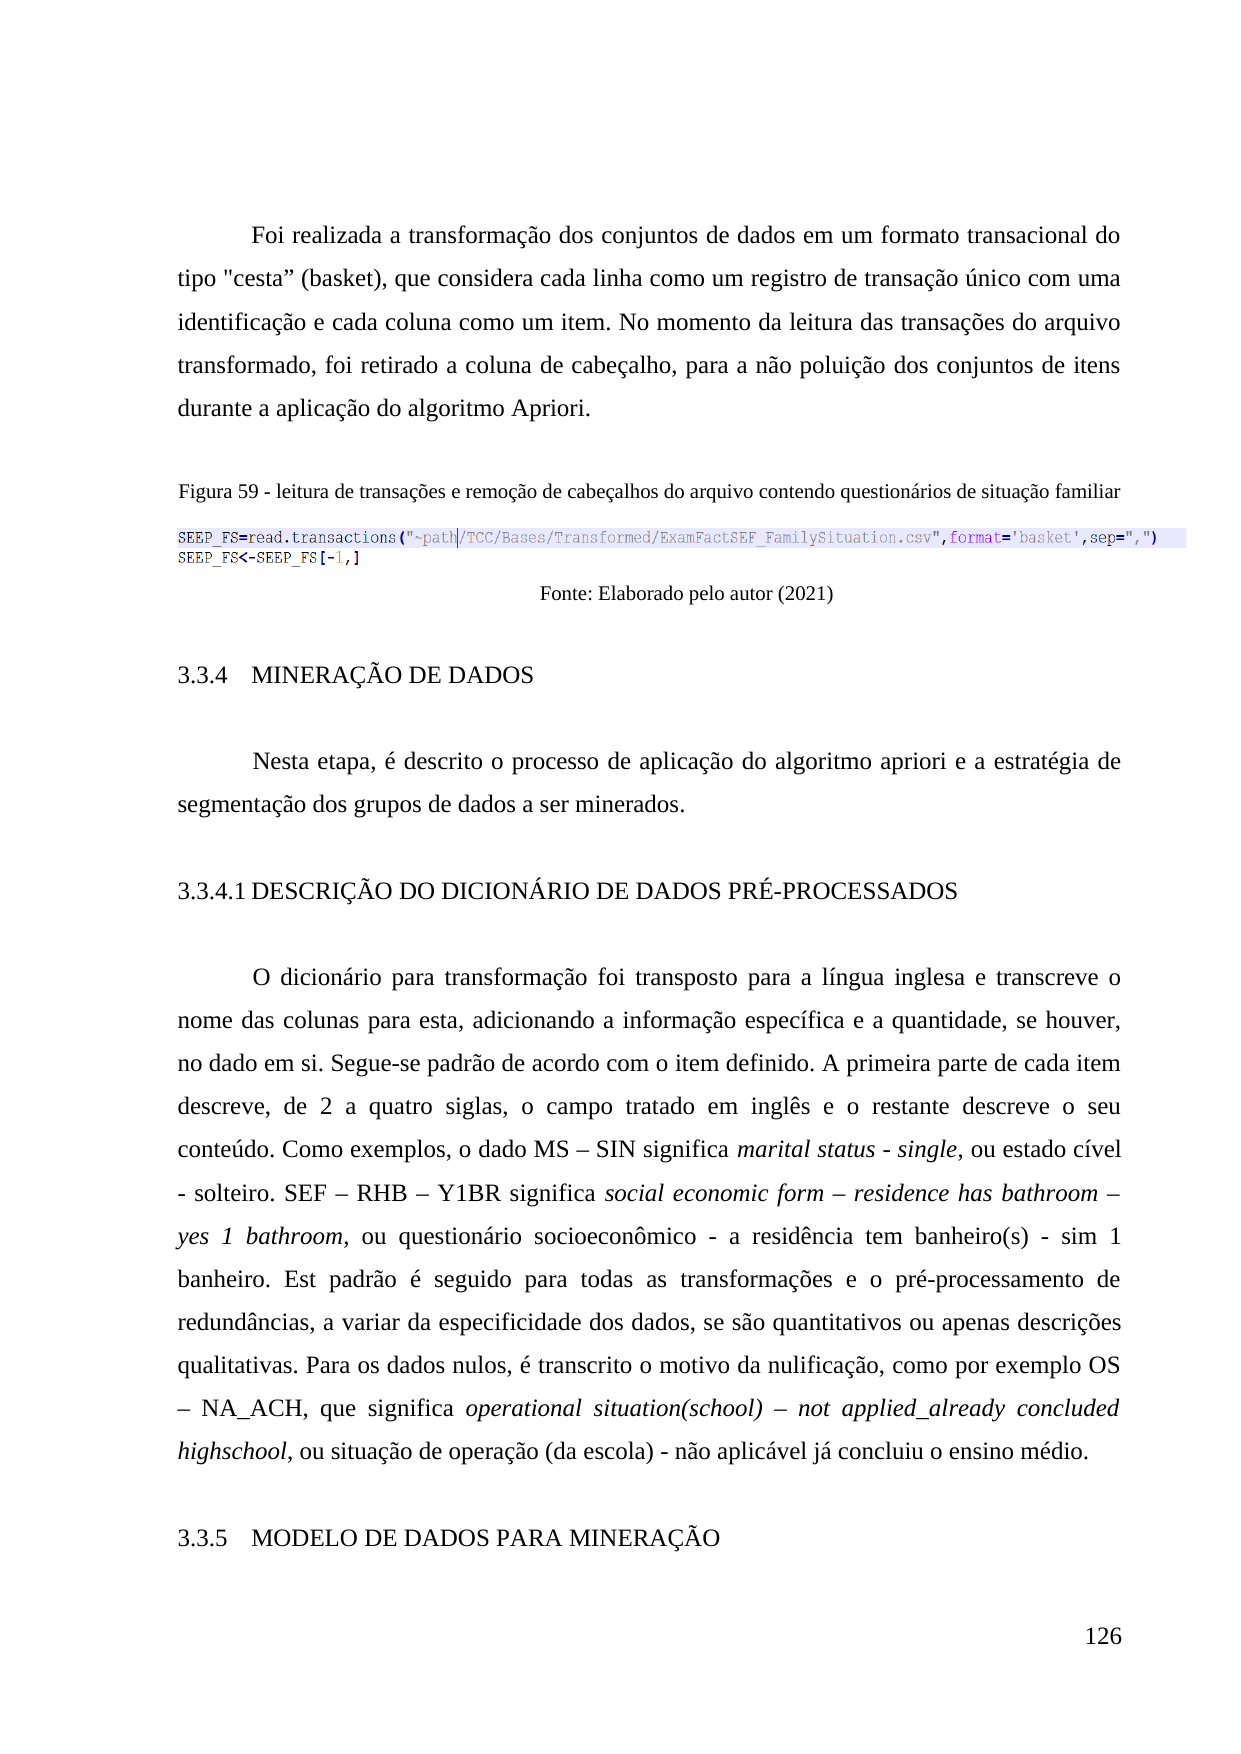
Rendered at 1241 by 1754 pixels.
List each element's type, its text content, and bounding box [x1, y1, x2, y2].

picture [177, 523, 1187, 567]
subtitle Modelo de dados para mineração [177, 1523, 1122, 1551]
text Fonte: Elaborado pelo autor (2021) [177, 581, 1122, 605]
text O dicionário para transformação foi transposto para a língua inglesa e transcreve o nome das colunas para esta, adicionando a informação específica e a quantidade, se houver, no dado em si. Segue-se padrão de acordo com o item definido. A primeira parte de cada item descreve, de 2 a quatro siglas, o campo tratado em inglês e o restante descreve o seu conteúdo. Como exemplos, o dado MS – SIN significa marital status - single, ou estado cível - solteiro. SEF – RHB – Y1BR significa social economic form – residence has bathroom – yes 1 bathroom, ou questionário socioeconômico - a residência tem banheiro(s) - sim 1 banheiro. Est padrão é seguido para todas as transformações e o pré-processamento de redundâncias, a variar da especificidade dos dados, se são quantitativos ou apenas descrições qualitativas. Para os dados nulos, é transcrito o motivo da nulificação, como por exemplo OS – NA_ACH, que significa operational situation(school) – not applied_already concluded highschool, ou situação de operação (da escola) - não aplicável já concluiu o ensino médio. [177, 962, 1122, 1465]
subtitle Descrição do dicionário de dados pré-processados [177, 876, 1122, 904]
text Nesta etapa, é descrito o processo de aplicação do algoritmo apriori e a estratégia de segmentação dos grupos de dados a ser minerados. [177, 746, 1122, 818]
subtitle Mineração de dados [177, 660, 1122, 689]
text Foi realizada a transformação dos conjuntos de dados em um formato transacional do tipo "cesta” (basket), que considera cada linha como um registro de transação único com uma identificação e cada coluna como um item. No momento da leitura das transações do arquivo transformado, foi retirado a coluna de cabeçalho, para a não poluição dos conjuntos de itens durante a aplicação do algoritmo Apriori. [177, 220, 1122, 422]
